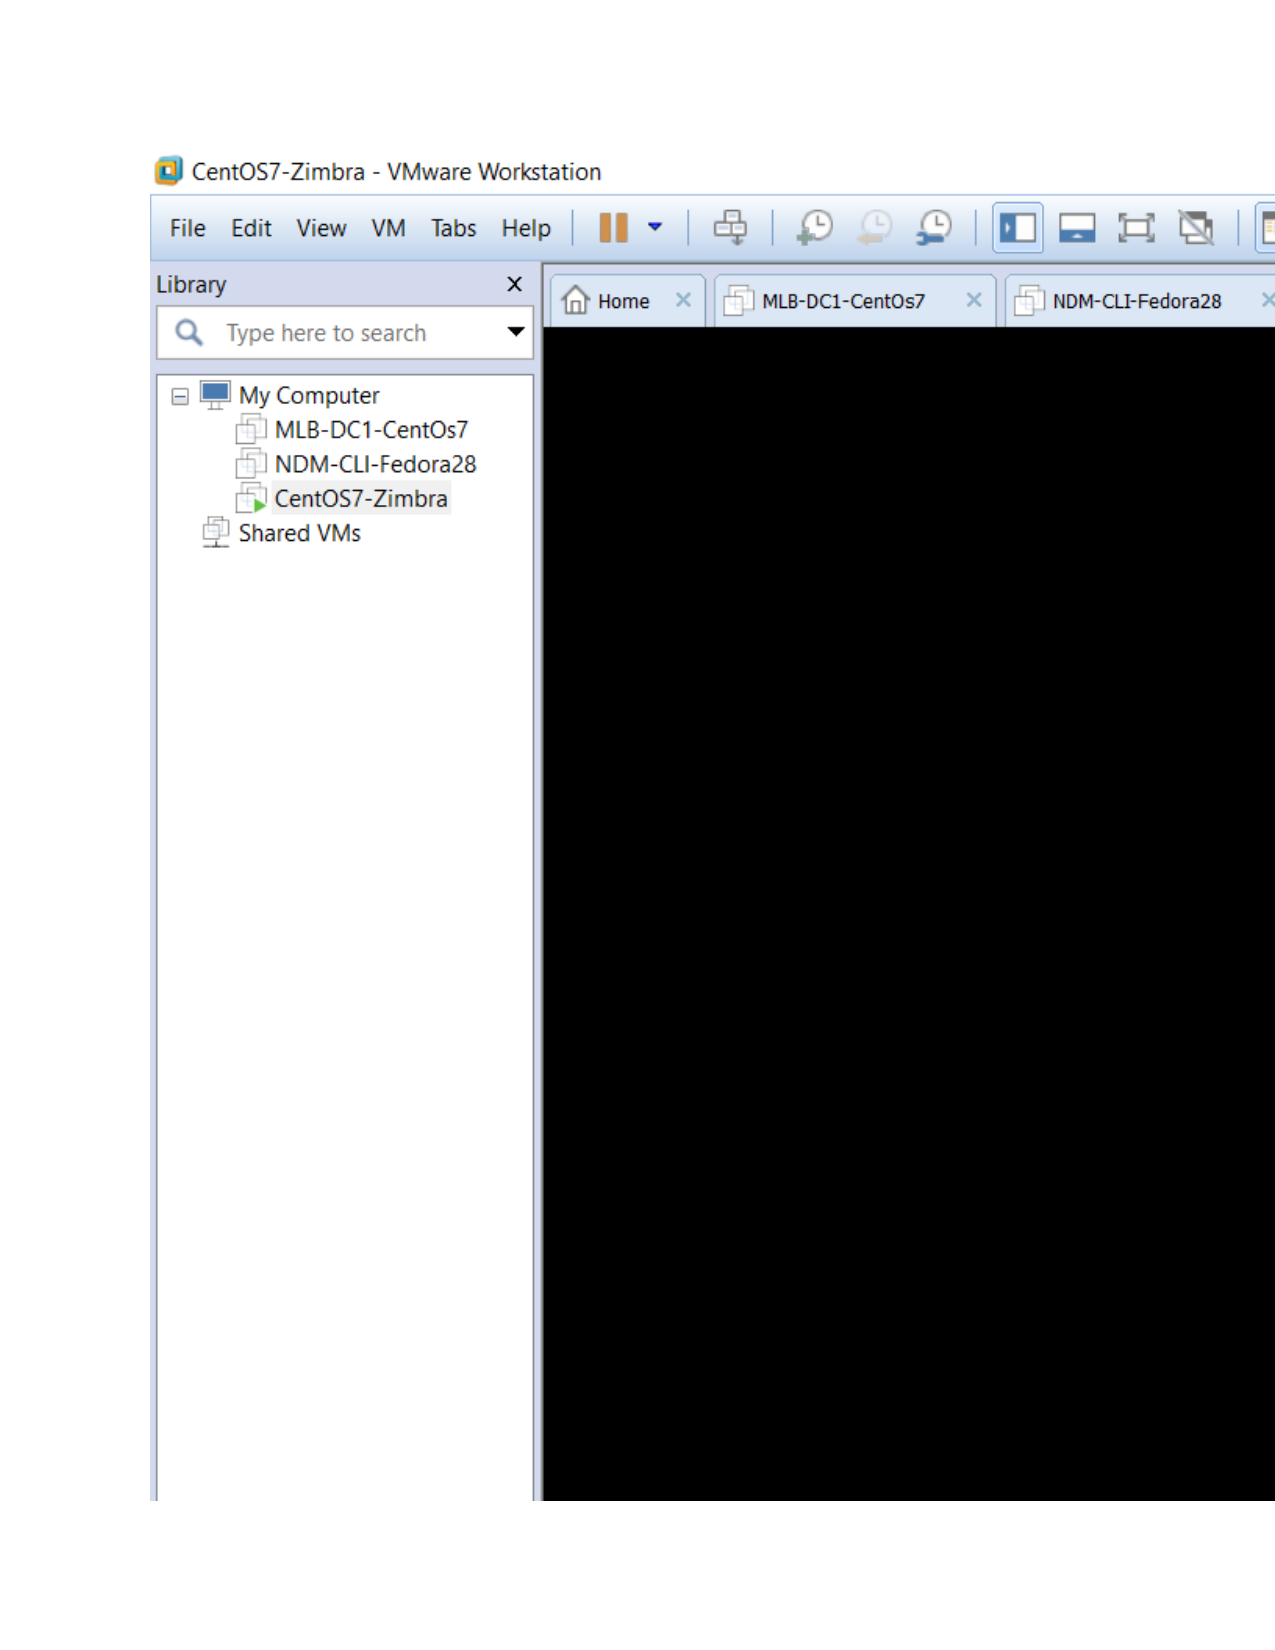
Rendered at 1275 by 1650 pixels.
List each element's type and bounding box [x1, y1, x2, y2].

picture [150, 150, 1275, 1501]
